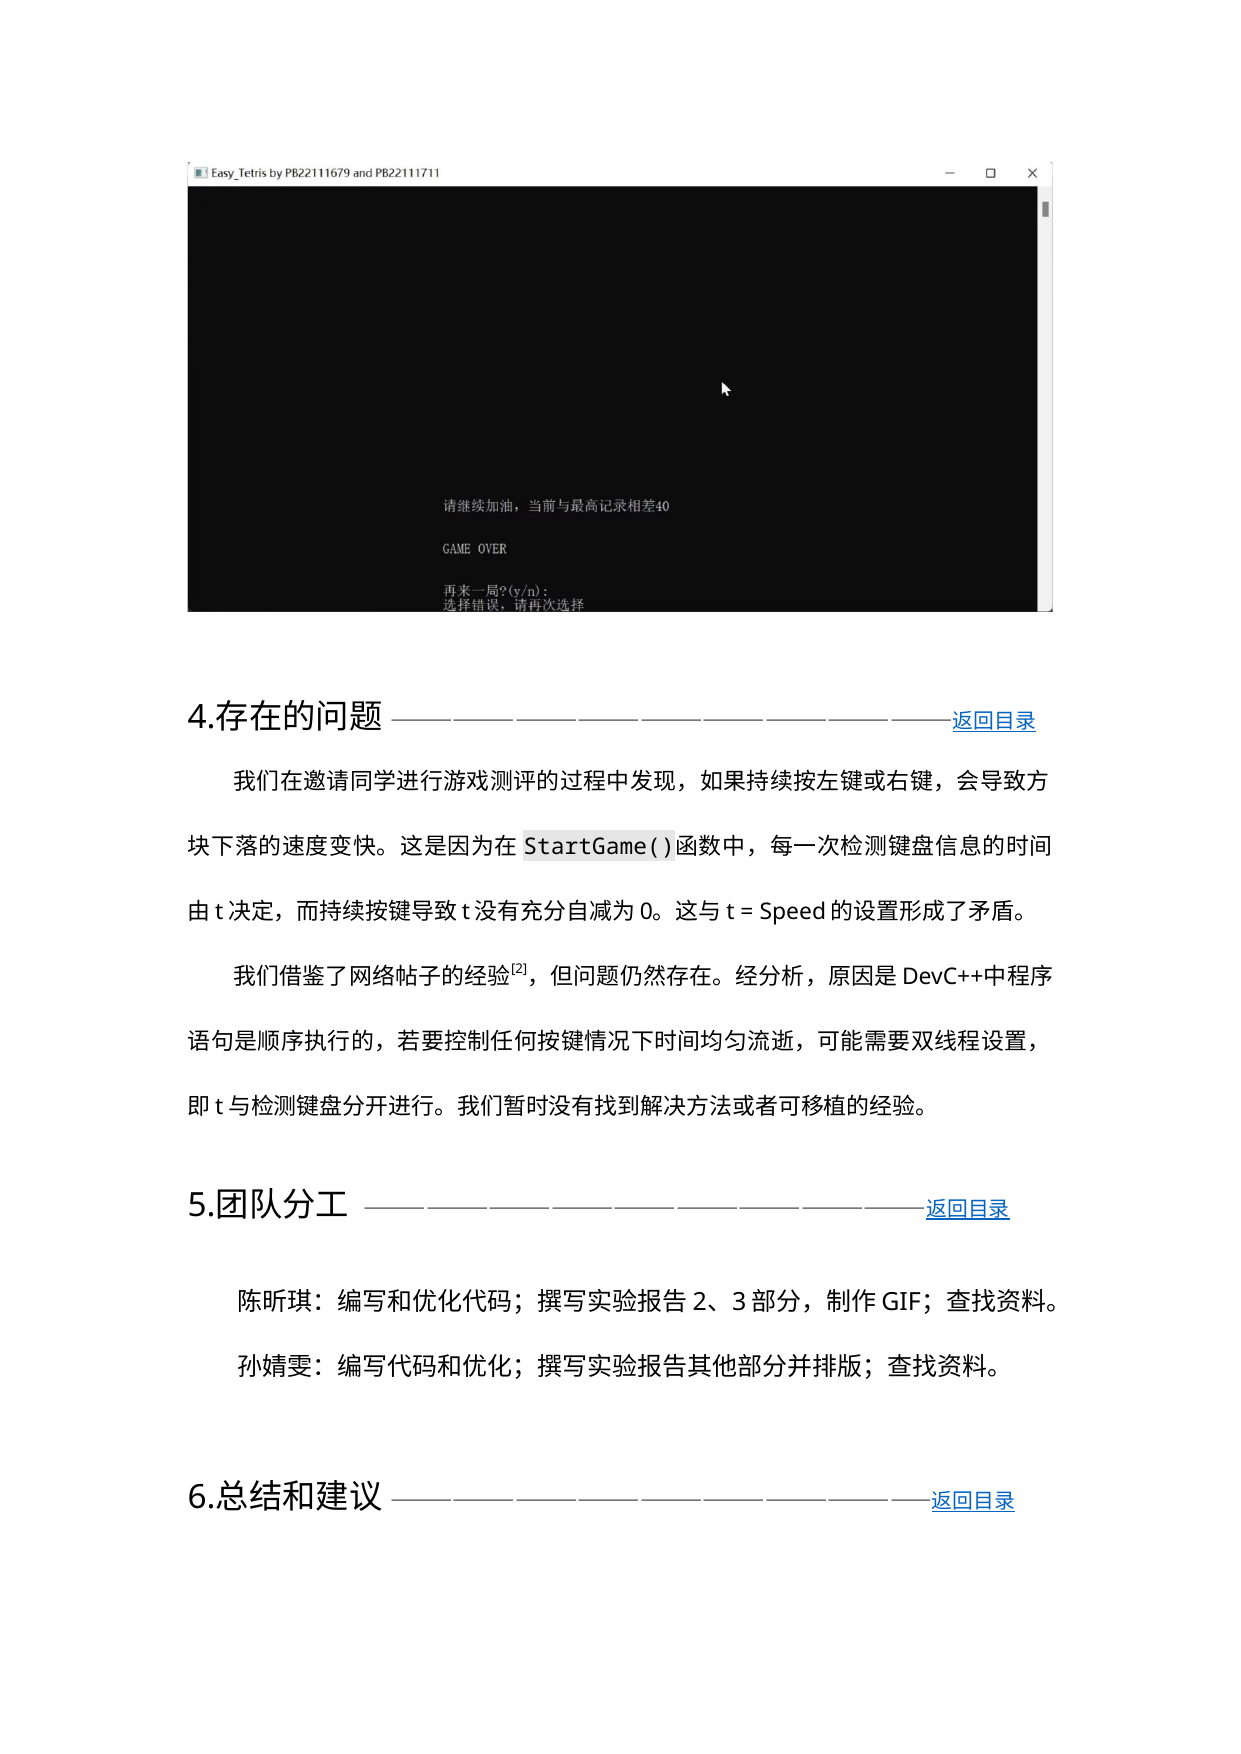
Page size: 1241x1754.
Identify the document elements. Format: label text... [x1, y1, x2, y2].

picture [187, 162, 1053, 612]
text 我们在邀请同学进行游戏测评的过程中发现，如果持续按左键或右键，会导致方块下落的速度变快。这是因为在StartGame()函数中，每一次检测键盘信息的时间由t决定，而持续按键导致t没有充分自减为0。这与t = Speed的设置形成了矛盾。 [187, 747, 1053, 942]
text 5.团队分工 ———————————————————————————返回目录 [187, 1169, 1053, 1234]
text 4.存在的问题 ———————————————————————————返回目录 [187, 682, 1053, 747]
text 陈昕琪：编写和优化代码；撰写实验报告2、3部分，制作GIF；查找资料。 [187, 1267, 1053, 1332]
text 我们借鉴了网络帖子的经验[2]，但问题仍然存在。经分析，原因是DevC++中程序语句是顺序执行的，若要控制任何按键情况下时间均匀流逝，可能需要双线程设置，即t与检测键盘分开进行。我们暂时没有找到解决方法或者可移植的经验。 [187, 942, 1053, 1137]
text 孙婧雯：编写代码和优化；撰写实验报告其他部分并排版；查找资料。 [187, 1332, 1053, 1397]
text 6.总结和建议 ——————————————————————————返回目录 [187, 1462, 1053, 1527]
